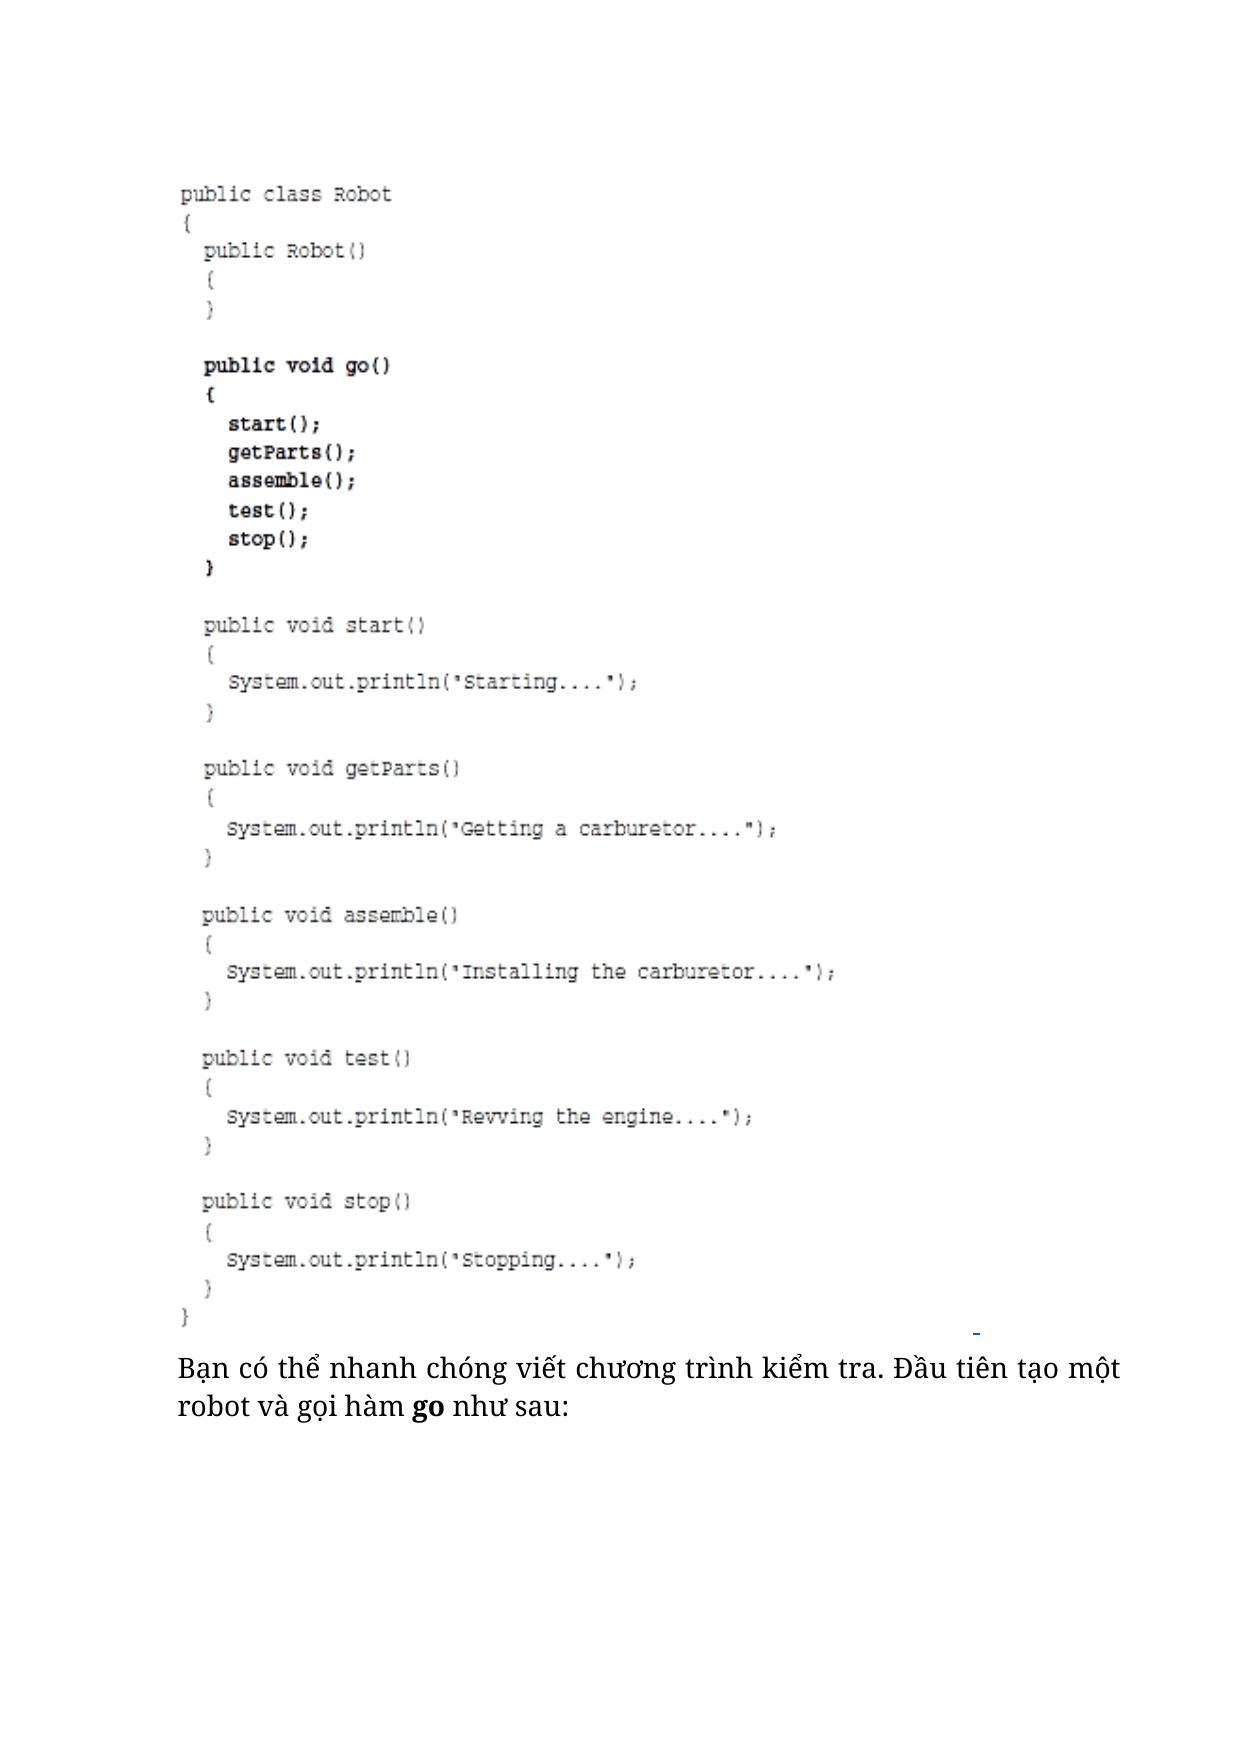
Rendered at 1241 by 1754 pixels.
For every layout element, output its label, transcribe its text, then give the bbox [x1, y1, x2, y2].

picture [177, 177, 973, 1331]
text Bạn có thể nhanh chóng viết chương trình kiểm tra. Đầu tiên tạo một robot và gọi hàm go như sau: [177, 1348, 1122, 1425]
